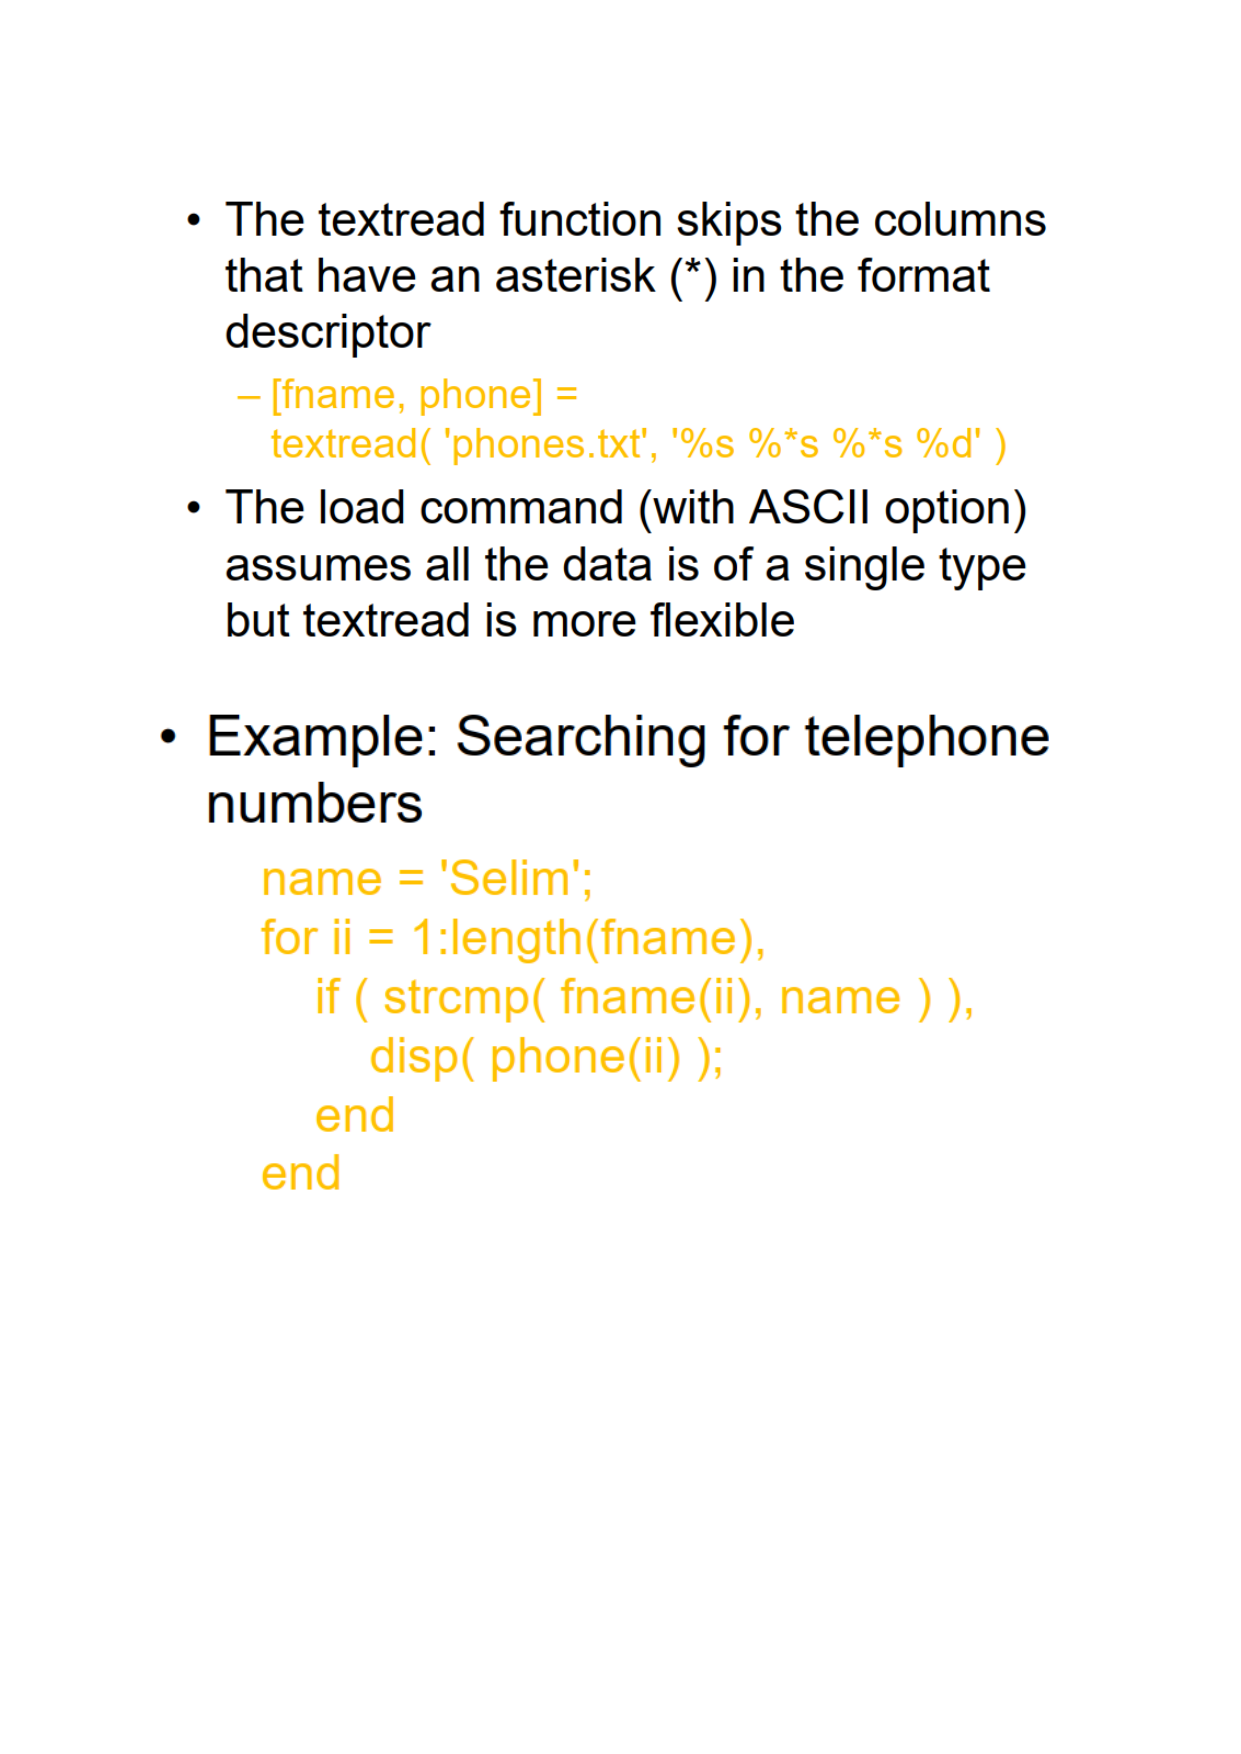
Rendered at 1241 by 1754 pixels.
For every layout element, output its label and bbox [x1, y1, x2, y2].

picture [150, 150, 1091, 664]
picture [150, 682, 1091, 1220]
